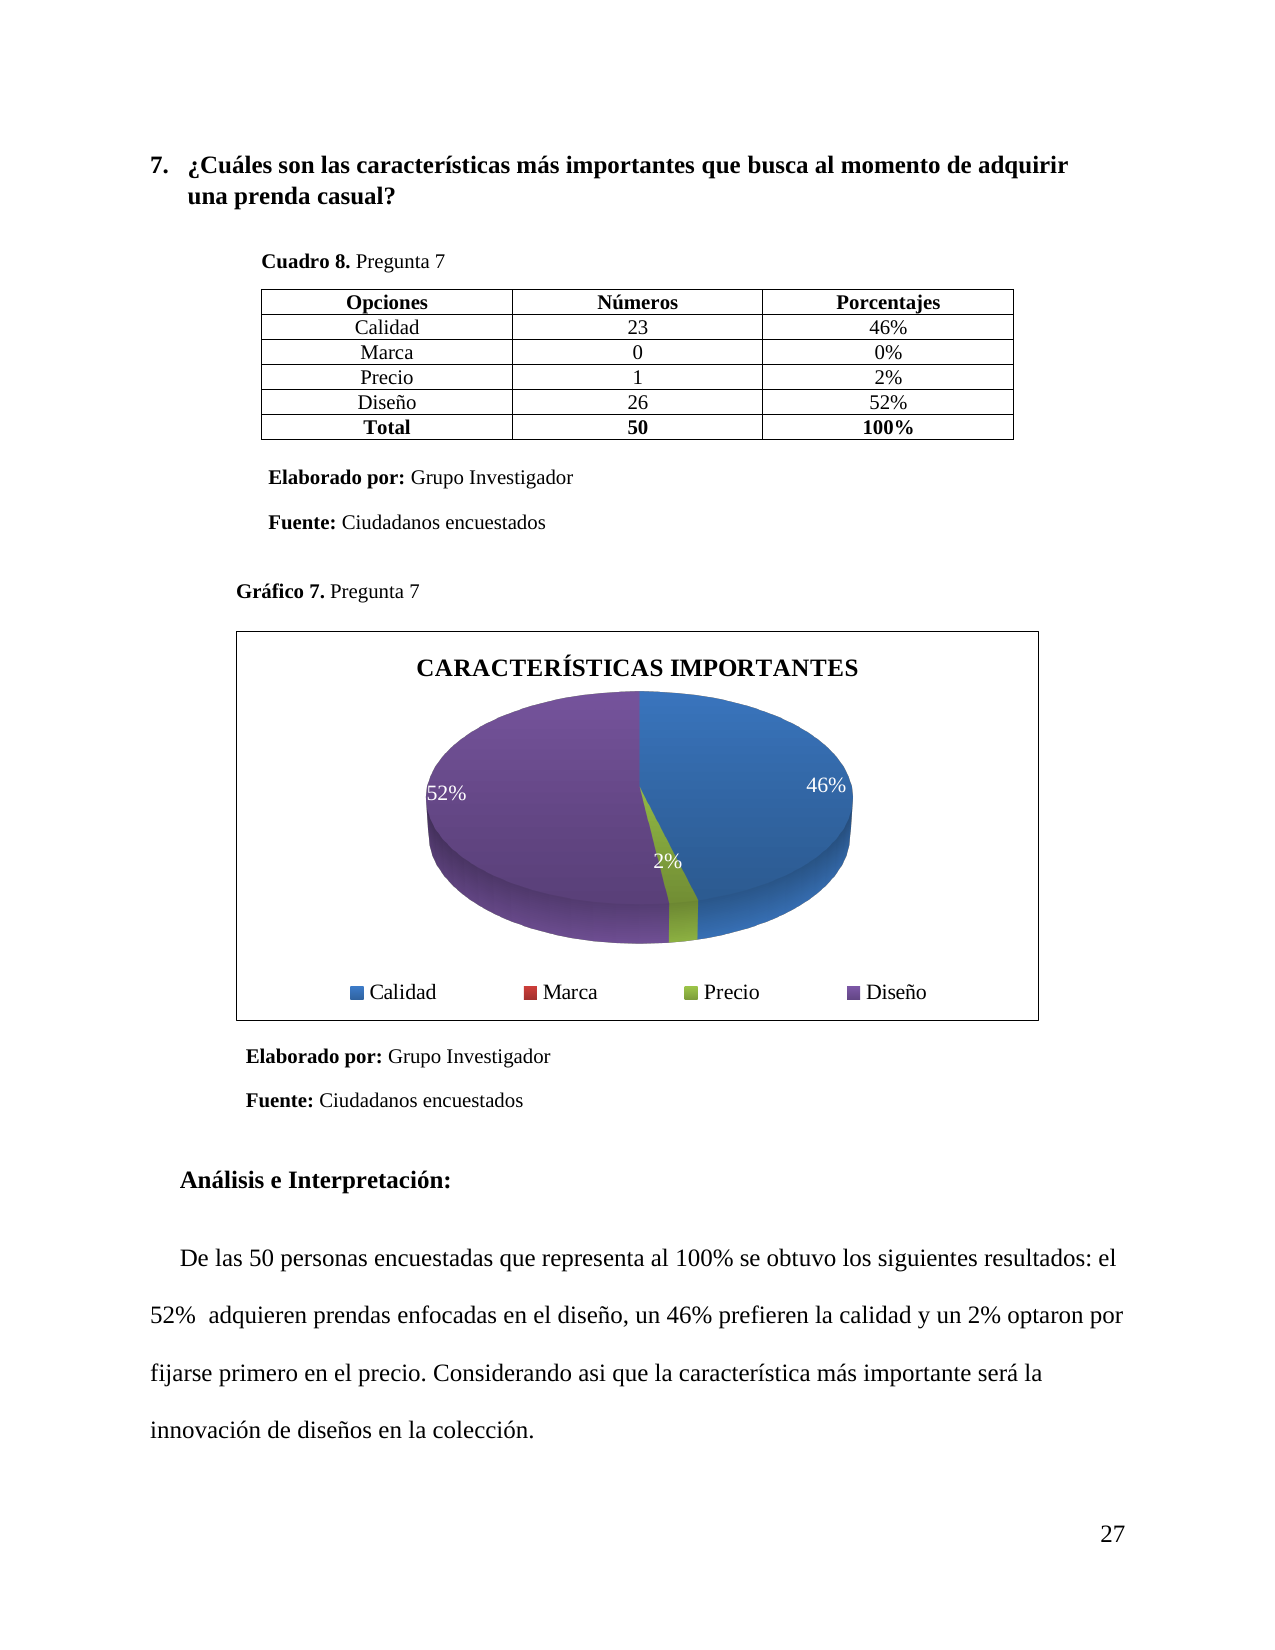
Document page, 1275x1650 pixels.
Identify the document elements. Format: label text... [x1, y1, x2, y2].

table_cell 100% [763, 415, 1013, 439]
table_cell 26 [513, 390, 762, 414]
table_header Números [513, 290, 762, 314]
text Análisis e Interpretación: [150, 1165, 1125, 1193]
table_cell 46% [763, 315, 1013, 339]
table_cell 0% [763, 340, 1013, 364]
table_cell 23 [513, 315, 762, 339]
table_cell Diseño [262, 390, 512, 414]
table_cell 50 [513, 415, 762, 439]
table_cell Total [262, 415, 512, 439]
table_cell 2% [763, 365, 1013, 389]
table_header Porcentajes [763, 290, 1013, 314]
text De las 50 personas encuestadas que representa al 100% se obtuvo los siguientes resultados: el 52% adquieren prendas enfocadas en el diseño, un 46% prefieren la calidad y un 2% optaron por fijarse primero en el precio. Considerando asi que la característica más importante será la innovación de diseños en la colección. [150, 1243, 1125, 1444]
table_cell Marca [262, 340, 512, 364]
table_cell Precio [262, 365, 512, 389]
table_header Opciones [262, 290, 512, 314]
table_cell Calidad [262, 315, 512, 339]
table_cell 0 [513, 340, 762, 364]
text Cuadro 8. Pregunta 7 [232, 249, 445, 273]
list ¿Cuáles son las características más importantes que busca al momento de adquirir una prenda casual? [150, 150, 1114, 210]
table_cell 1 [513, 365, 762, 389]
table_cell 52% [763, 390, 1013, 414]
